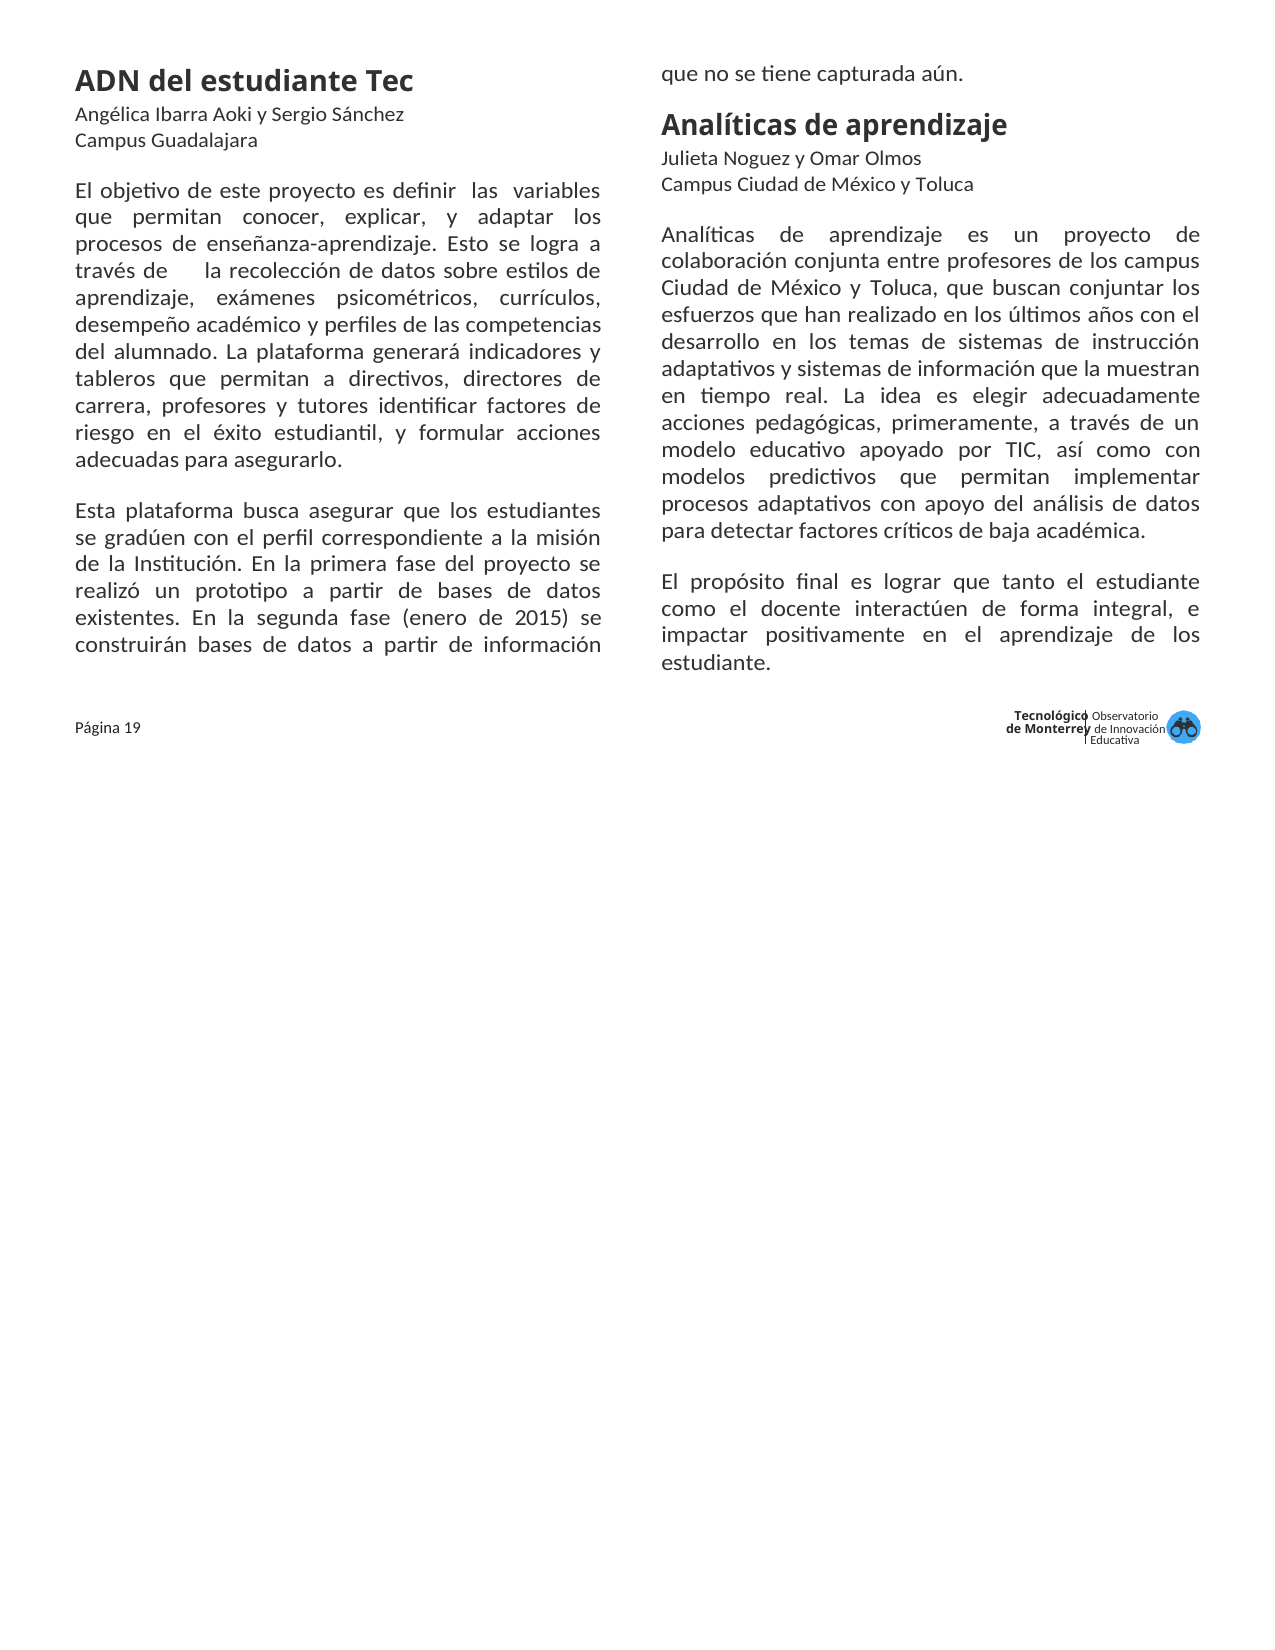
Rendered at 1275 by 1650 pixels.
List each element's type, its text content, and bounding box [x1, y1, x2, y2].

text Página 19 [75, 718, 1212, 738]
text ADN del estudiante Tec [75, 60, 614, 100]
text Analíticas de aprendizaje [661, 104, 1212, 144]
text El objetivo de este proyecto es definir las variables que permitan conocer, explicar, y adaptar los procesos de enseñanza-aprendizaje. Esto se logra a través de la recolección de datos sobre estilos de aprendizaje, exámenes psicométricos, currículos, desempeño académico y perfiles de las competencias del alumnado. La plataforma generará indicadores y tableros que permitan a directivos, directores de carrera, profesores y tutores identificar factores de riesgo en el éxito estudiantil, y formular acciones adecuadas para asegurarlo. [75, 177, 602, 473]
text Esta plataforma busca asegurar que los estudiantes se gradúen con el perfil correspondiente a la misión de la Institución. En la primera fase del proyecto se realizó un prototipo a partir de bases de datos existentes. En la segunda fase (enero de 2015) se construirán bases de datos a partir de información que no se tiene capturada aún. [75, 497, 602, 658]
text Julieta Noguez y Omar Olmos Campus Ciudad de México y Toluca [661, 145, 976, 197]
text Analíticas de aprendizaje es un proyecto de colaboración conjunta entre profesores de los campus Ciudad de México y Toluca, que buscan conjuntar los esfuerzos que han realizado en los últimos años con el desarrollo en los temas de sistemas de instrucción adaptativos y sistemas de información que la muestran en tiempo real. La idea es elegir adecuadamente acciones pedagógicas, primeramente, a través de un modelo educativo apoyado por TIC, así como con modelos predictivos que permitan implementar procesos adaptativos con apoyo del análisis de datos para detectar factores críticos de baja académica. [661, 221, 1200, 544]
text Angélica Ibarra Aoki y Sergio Sánchez Campus Guadalajara [75, 101, 428, 153]
text El propósito final es lograr que tanto el estudiante como el docente interactúen de forma integral, e impactar positivamente en el aprendizaje de los estudiante. [661, 568, 1200, 676]
picture [1166, 738, 1201, 744]
picture [1166, 710, 1201, 718]
